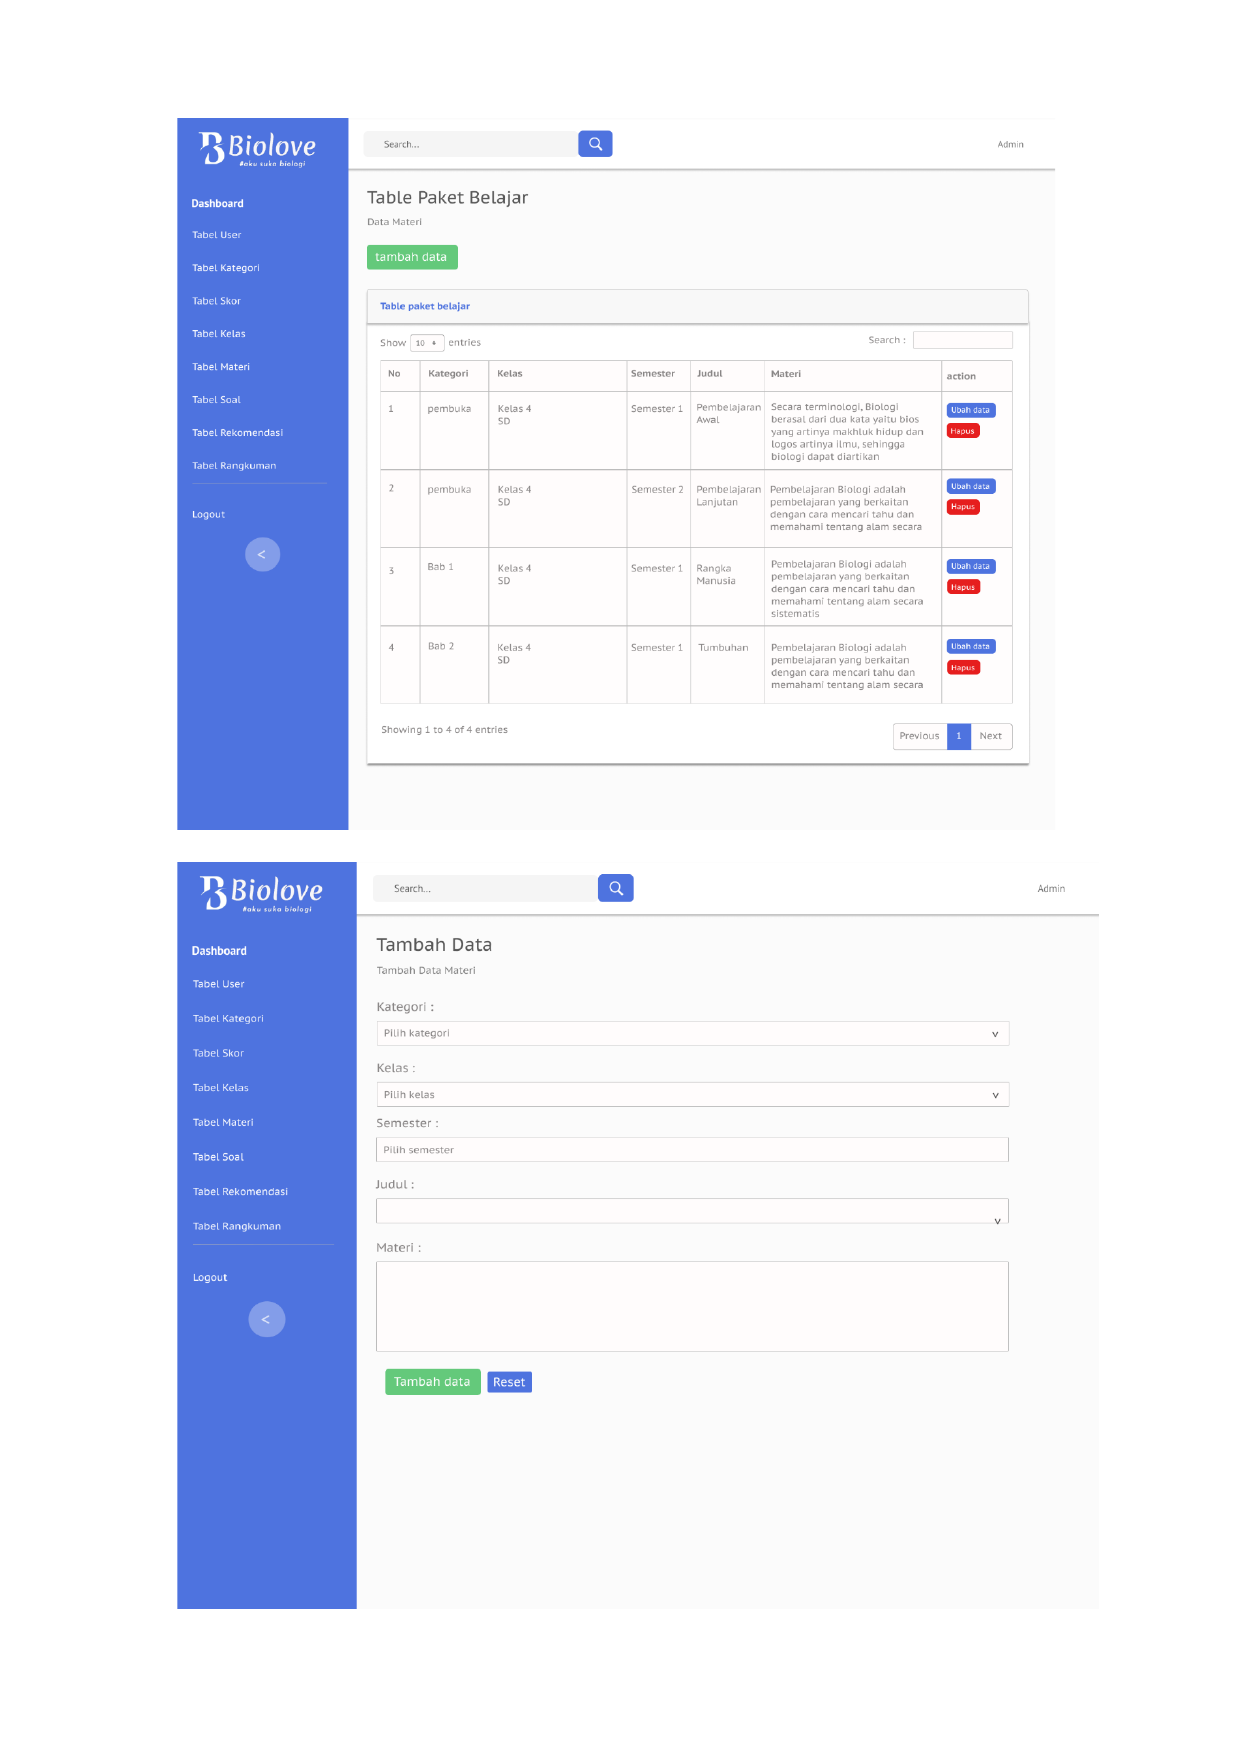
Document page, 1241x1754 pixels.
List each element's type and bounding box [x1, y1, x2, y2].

picture [177, 862, 1099, 1609]
picture [177, 118, 1056, 830]
